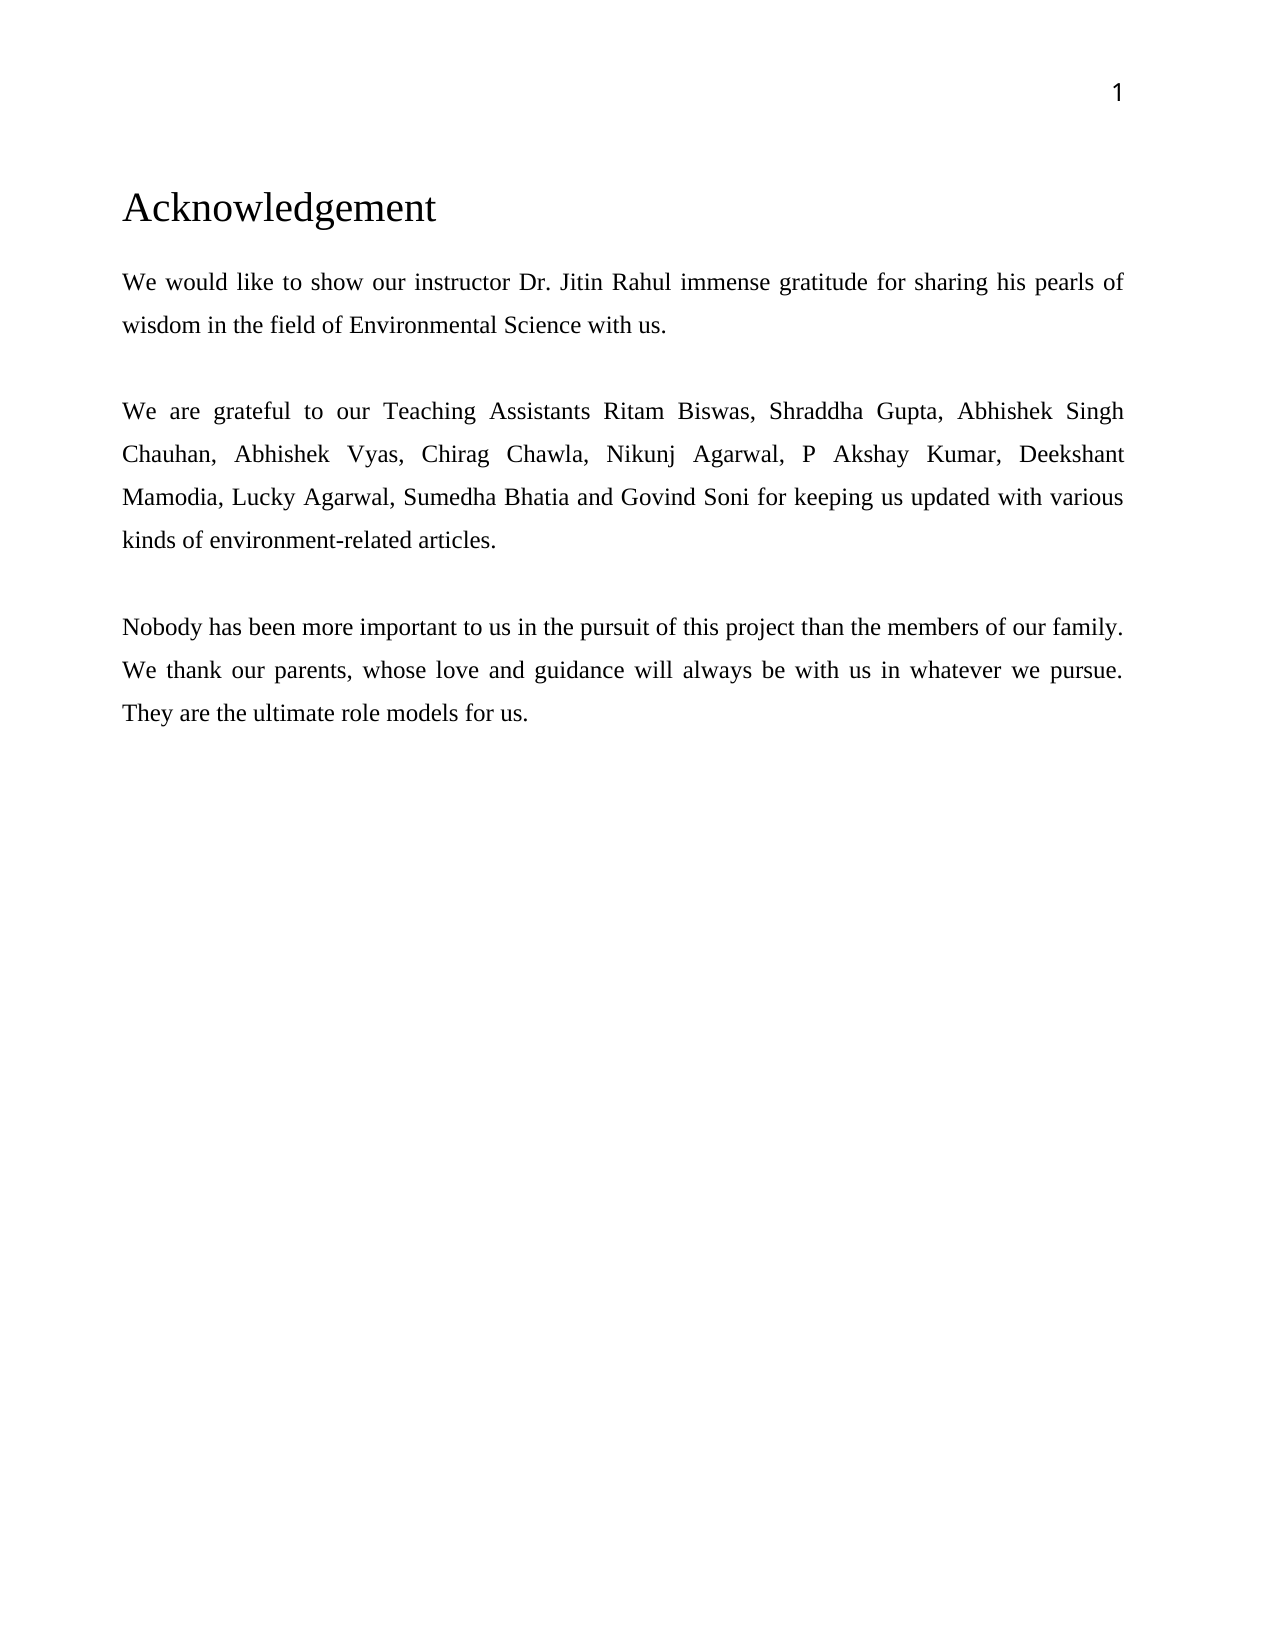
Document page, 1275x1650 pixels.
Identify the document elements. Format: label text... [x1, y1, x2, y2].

subtitle Acknowledgement [122, 182, 1125, 230]
text We would like to show our instructor Dr. Jitin Rahul immense gratitude for sharing his pearls of wisdom in the field of Environmental Science with us. [122, 267, 1125, 338]
text We are grateful to our Teaching Assistants Ritam Biswas, Shraddha Gupta, Abhishek Singh Chauhan, Abhishek Vyas, Chirag Chawla, Nikunj Agarwal, P Akshay Kumar, Deekshant Mamodia, Lucky Agarwal, Sumedha Bhatia and Govind Soni for keeping us updated with various kinds of environment-related articles. [122, 396, 1125, 554]
text Nobody has been more important to us in the pursuit of this project than the members of our family. We thank our parents, whose love and guidance will always be with us in whatever we pursue. They are the ultimate role models for us. [122, 612, 1125, 727]
